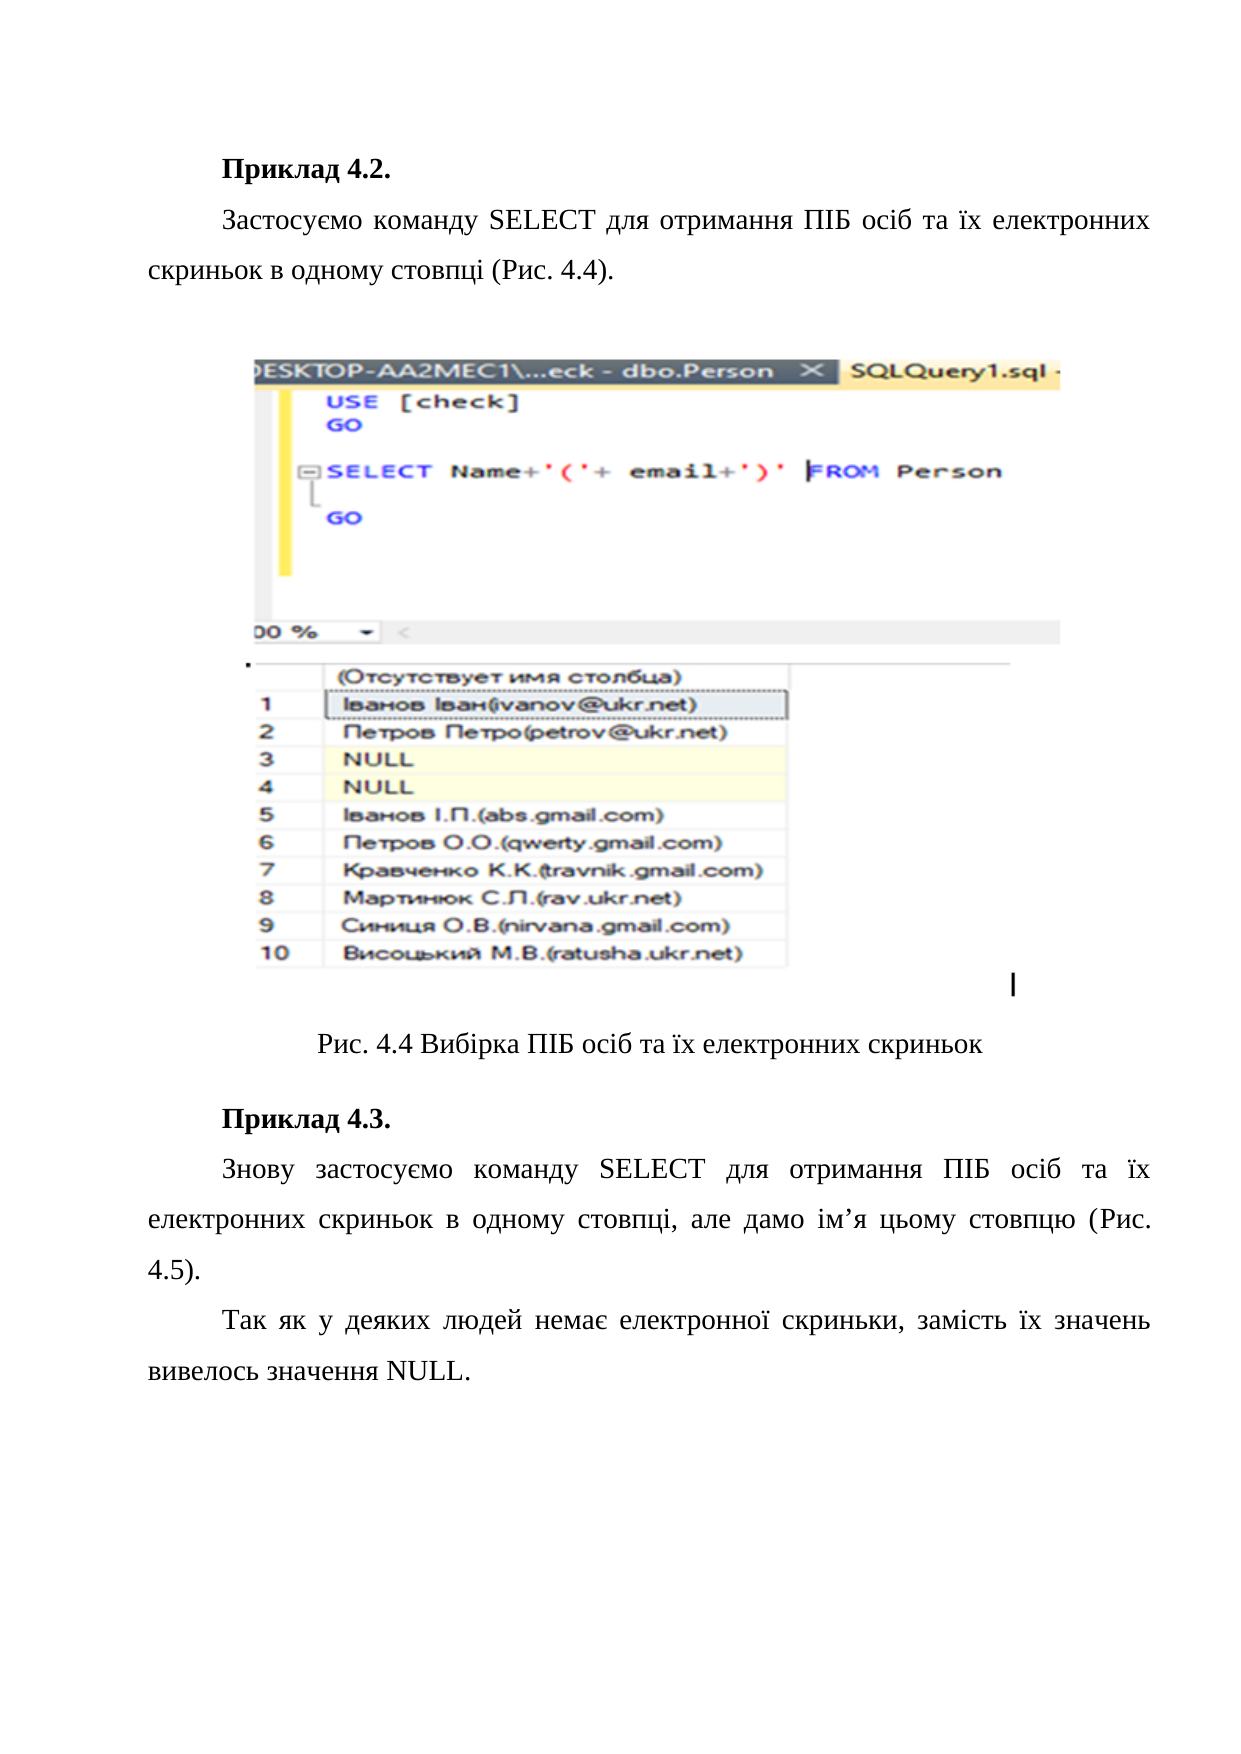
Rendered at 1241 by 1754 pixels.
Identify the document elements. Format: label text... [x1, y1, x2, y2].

text Знову застосуємо команду SELECT для отримання ПІБ осіб та їх електронних скриньок в одному стовпці, але дамо ім’я цьому стовпцю (рис. 4.5). [148, 1151, 1152, 1286]
text Застосуємо команду SELECT для отримання ПІБ осіб та їх електронних скриньок в одному стовпці (рис. 4.4). [148, 202, 1152, 286]
text Вибірка ПІБ осіб та їх електронних скриньок [148, 1026, 1152, 1059]
subtitle Приклад 4.2. [148, 151, 1152, 185]
picture [227, 352, 1073, 1009]
subtitle Приклад 4.3. [148, 1101, 1152, 1134]
text Так як у деяких людей немає електронної скриньки, замість їх значень вивелось значення NULL. [148, 1302, 1152, 1386]
